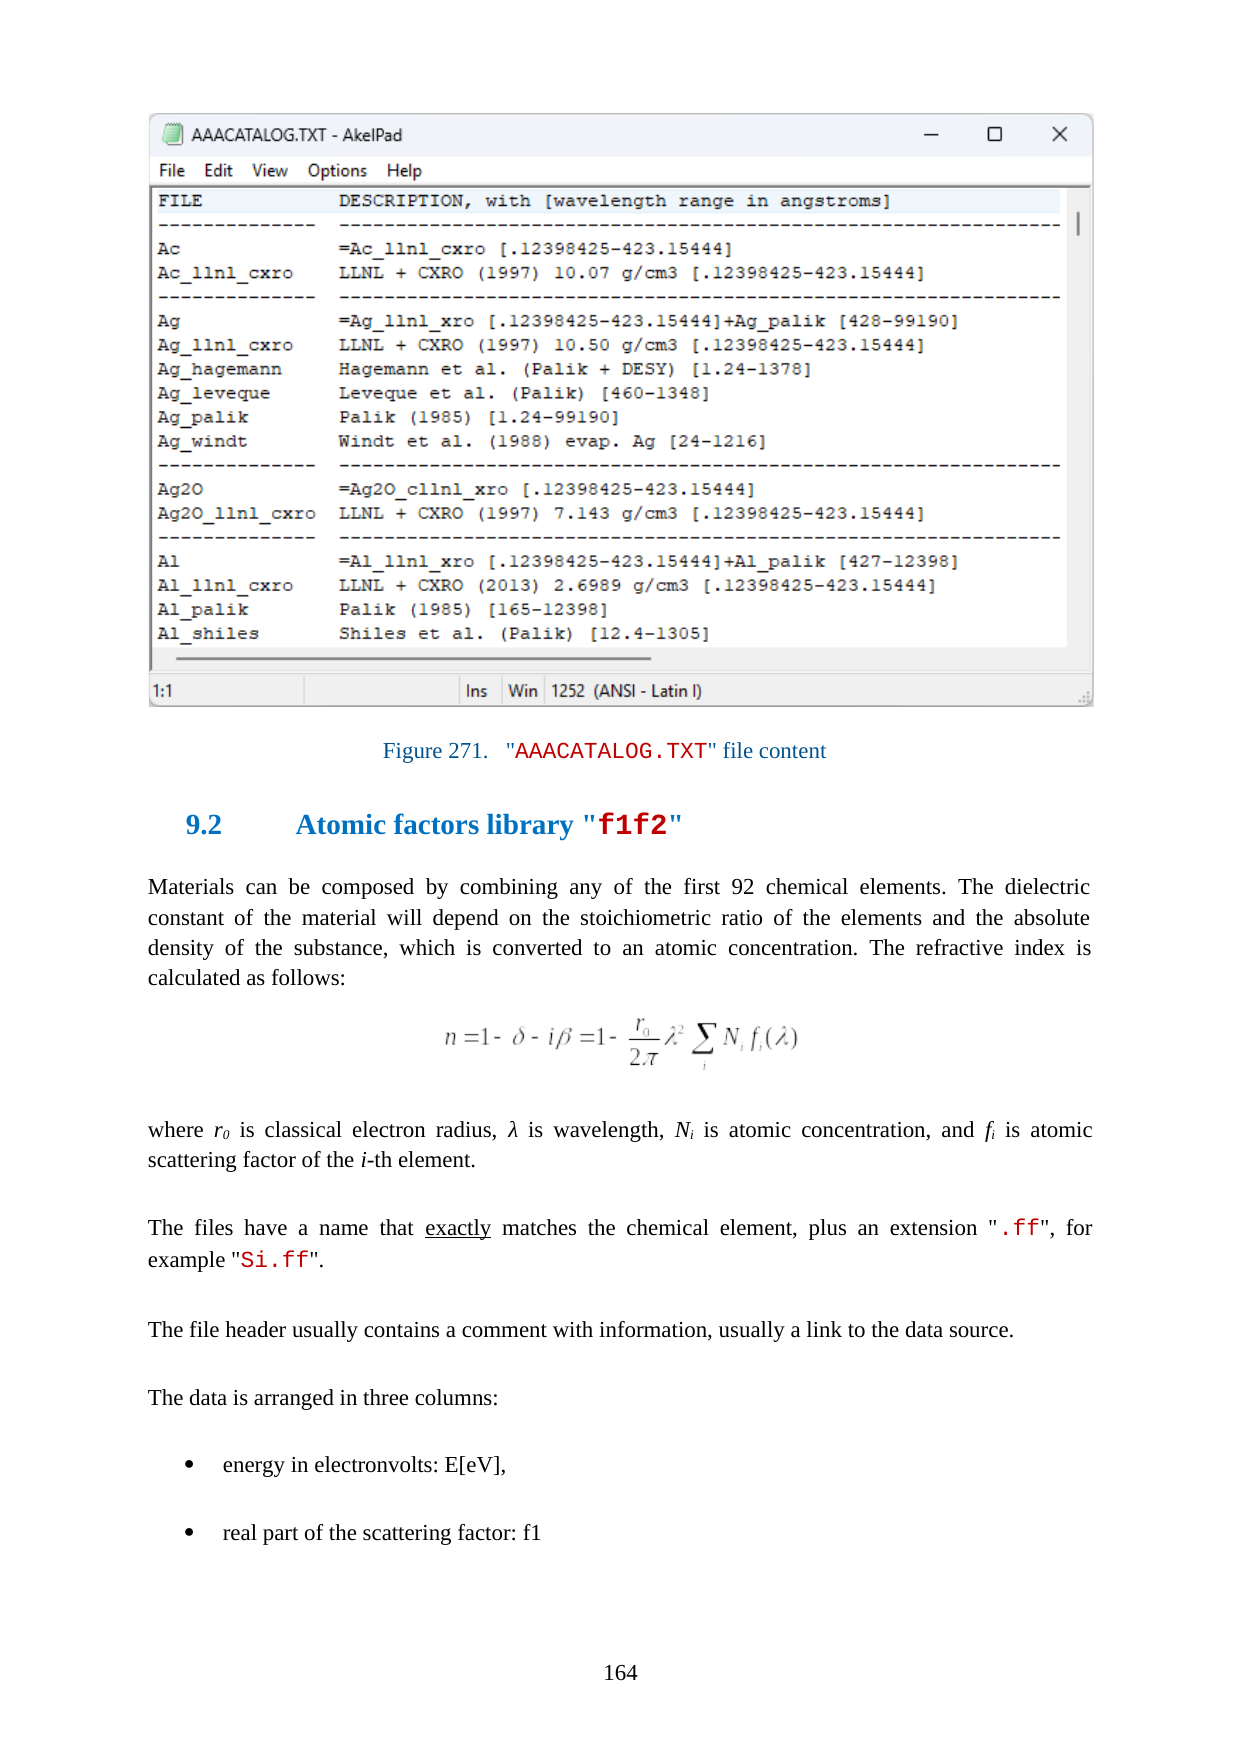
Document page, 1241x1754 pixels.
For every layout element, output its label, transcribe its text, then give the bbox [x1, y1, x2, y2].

text where r0 is classical electron radius, λ is wavelength, Ni is atomic concentration, and fi is atomic scattering factor of the i-th element. [148, 1116, 1093, 1172]
list real part of the scattering factor: f1 [185, 1519, 1093, 1545]
text The files have a name that exactly matches the chemical element, plus an extension ".ff", for example "Si.ff". [148, 1214, 1093, 1274]
list "AAACATALOG.TXT" file content [178, 707, 1093, 765]
text The data is arranged in three columns: [148, 1383, 1093, 1410]
picture [148, 113, 1094, 707]
subtitle Atomic factors library "f1f2" [155, 807, 1093, 843]
text The file header usually contains a comment with information, usually a link to the data source. [148, 1316, 1093, 1342]
text Materials can be composed by combining any of the first 92 chemical elements. The dielectric constant of the material will depend on the stoichiometric ratio of the elements and the absolute density of the substance, which is converted to an atomic concentration. The refractive index is calculated as follows: [148, 873, 1093, 990]
list energy in electronvolts: E[eV], [185, 1451, 1093, 1478]
